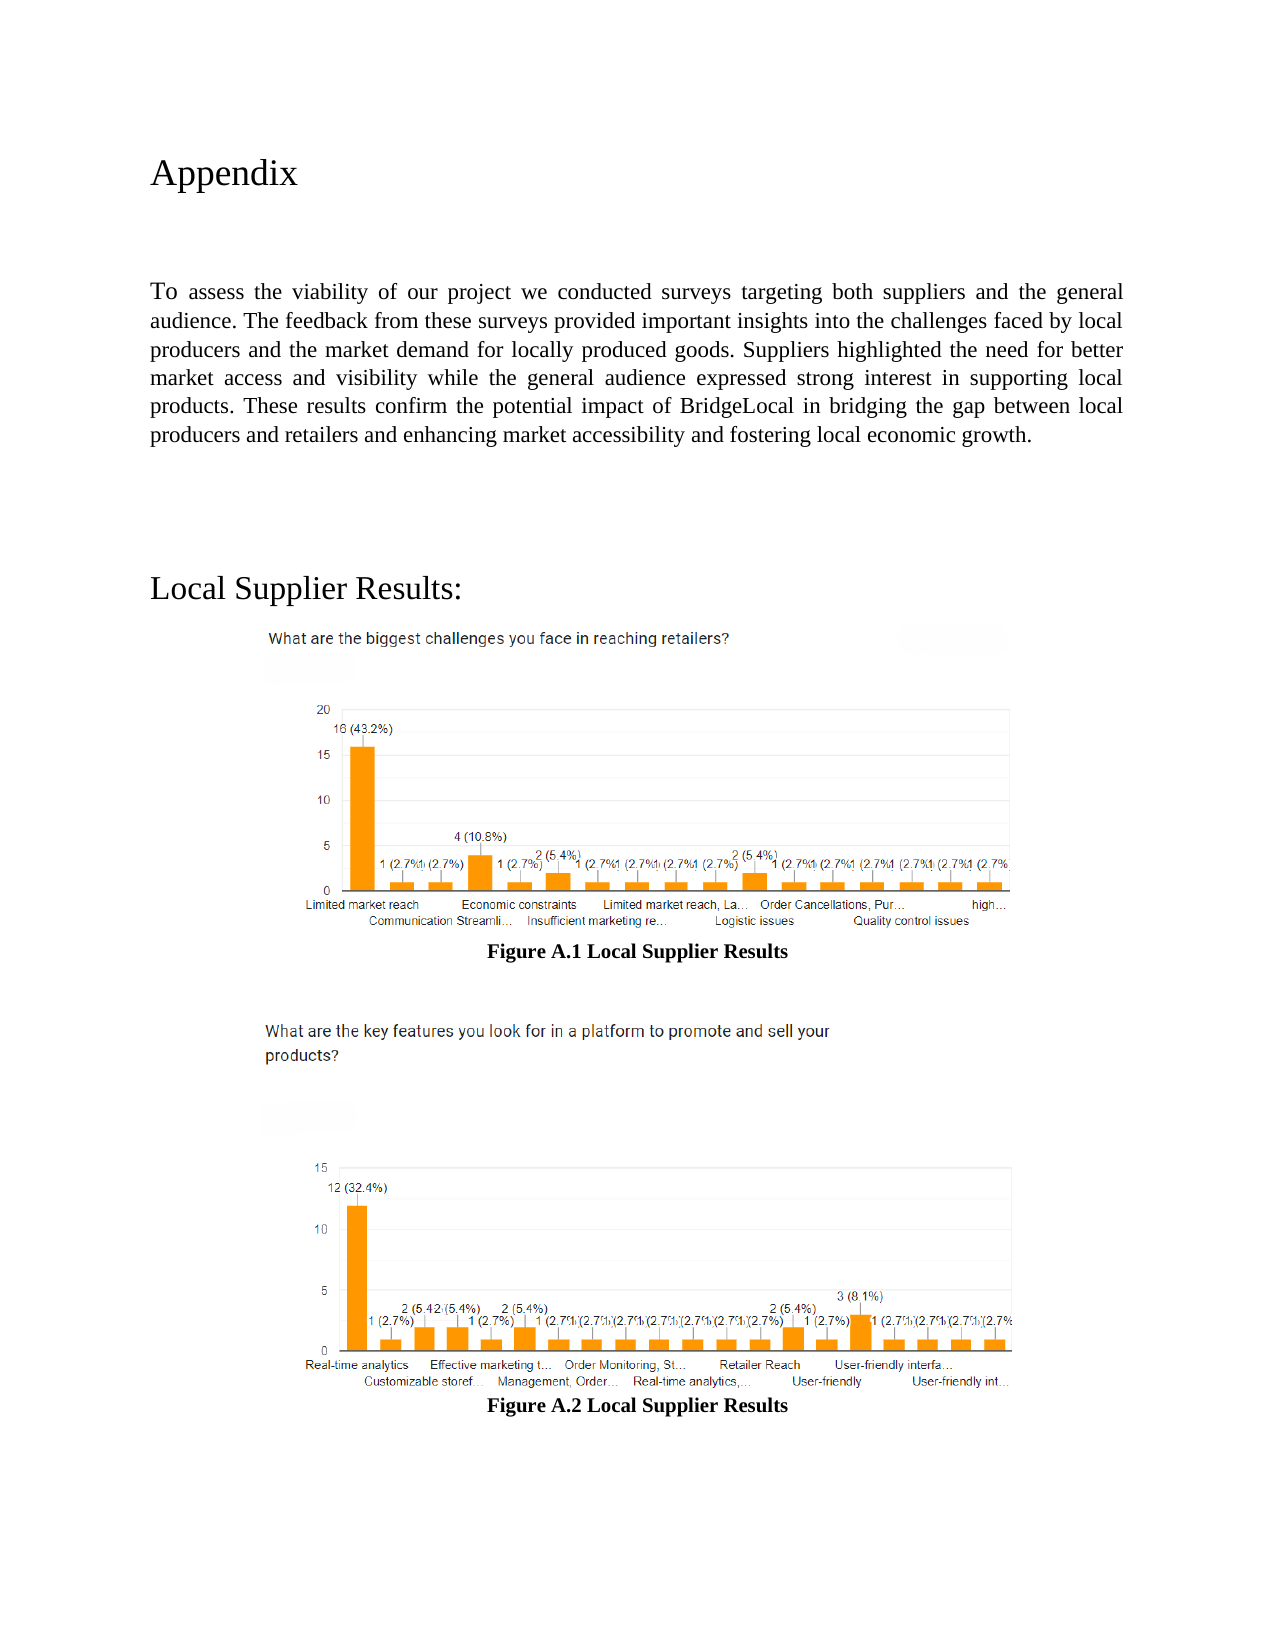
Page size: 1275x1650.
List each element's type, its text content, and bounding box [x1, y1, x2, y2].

text Figure A.2 Local Supplier Results [150, 1393, 1125, 1417]
picture [261, 1024, 1014, 1390]
subtitle Appendix [150, 150, 1125, 193]
picture [264, 625, 1011, 936]
subtitle Local Supplier Results: [150, 569, 1125, 607]
text To assess the viability of our project we conducted surveys targeting both suppliers and the general audience. The feedback from these surveys provided important insights into the challenges faced by local producers and the market demand for locally produced goods. Suppliers highlighted the need for better market access and visibility while the general audience expressed strong interest in supporting local products. These results confirm the potential impact of BridgeLocal in bridging the gap between local producers and retailers and enhancing market accessibility and fostering local economic growth. [150, 276, 1125, 447]
text Figure A.1 Local Supplier Results [150, 939, 1125, 963]
